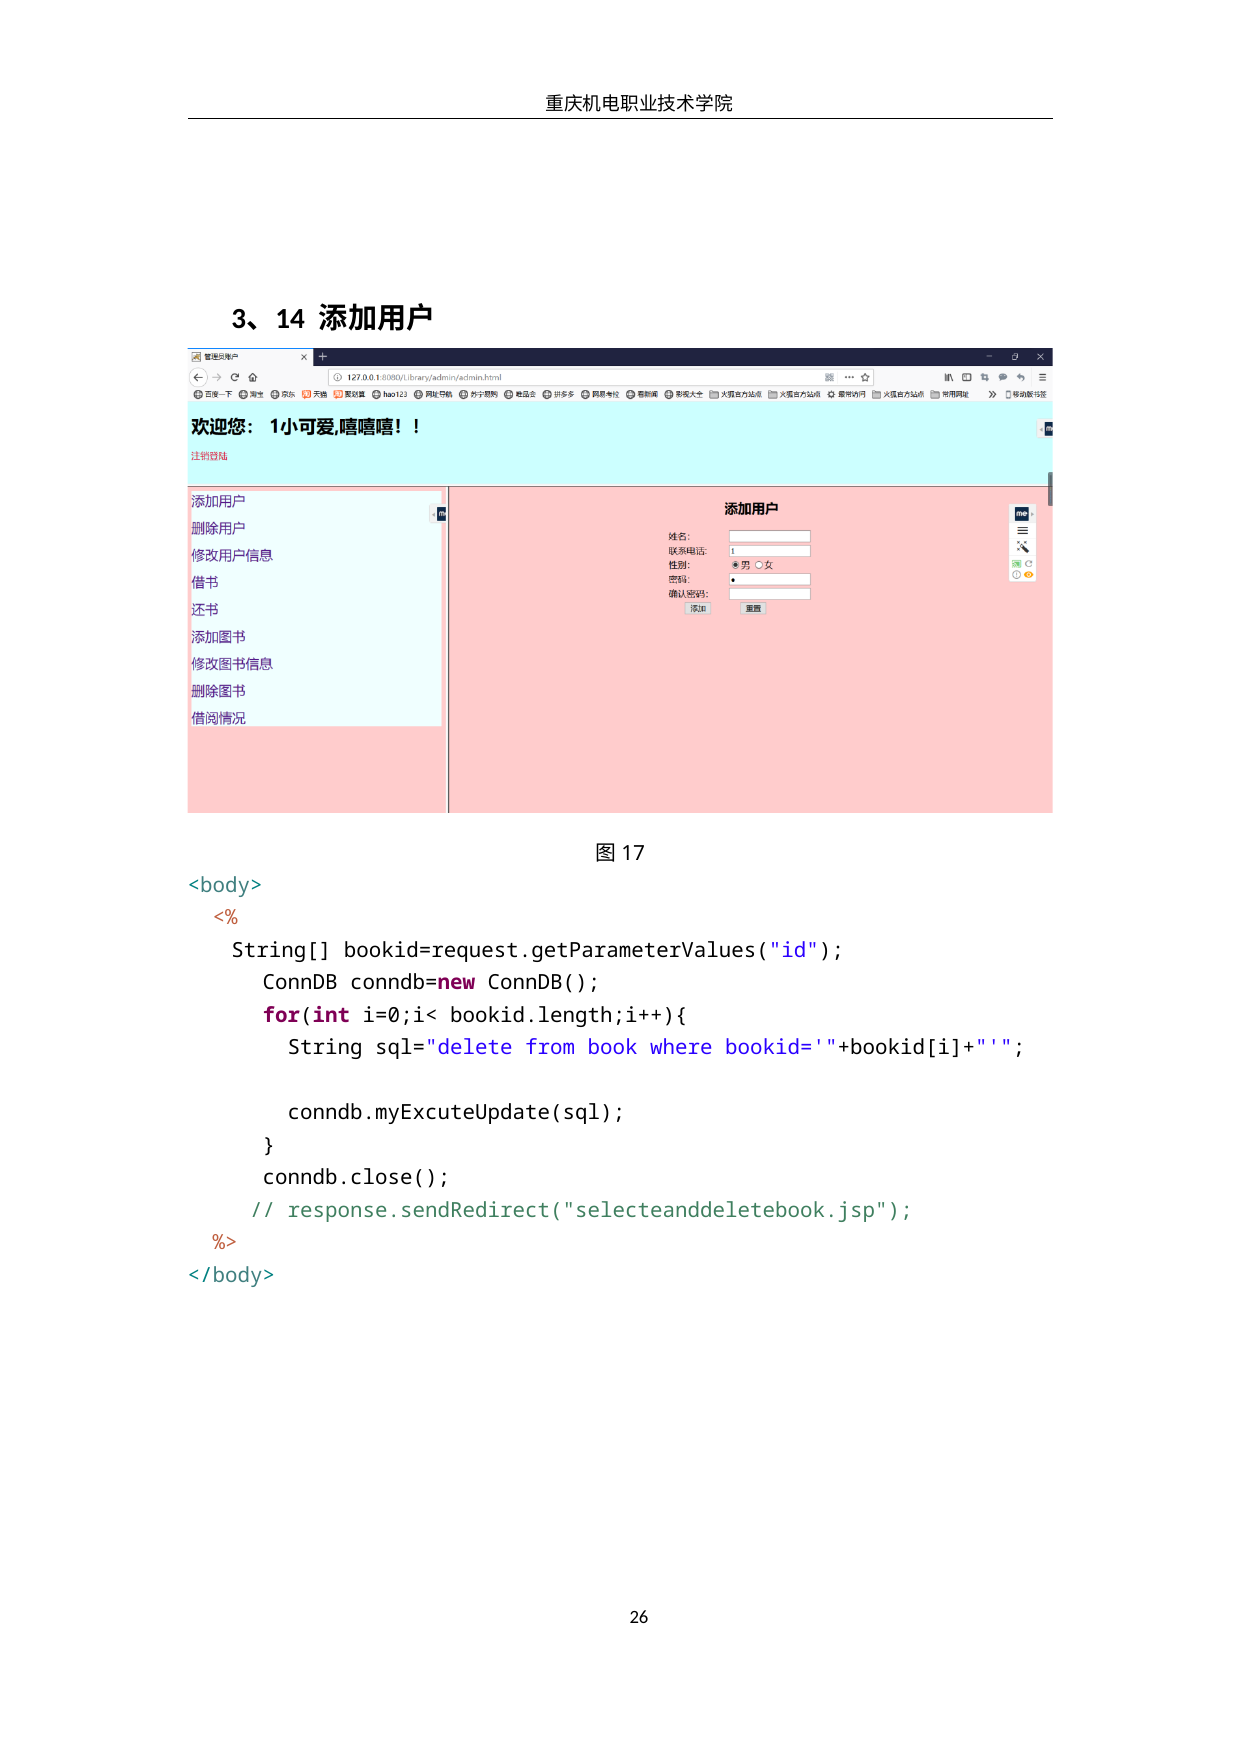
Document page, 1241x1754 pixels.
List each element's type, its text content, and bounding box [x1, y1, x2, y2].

picture [187, 348, 1053, 813]
text </body> [187, 1258, 1053, 1291]
text 图 17 [187, 836, 1053, 868]
text for(int i=0;i< bookid.length;i++){ [187, 998, 1053, 1031]
text String[] bookid=request.getParameterValues("id"); [187, 933, 1053, 966]
text String sql="delete from book where bookid='"+bookid[i]+"'"; [187, 1031, 1053, 1063]
text <body> [187, 868, 1053, 901]
text // response.sendRedirect("selecteanddeletebook.jsp"); [187, 1193, 1053, 1226]
text %> [187, 1226, 1053, 1258]
text conndb.myExcuteUpdate(sql); [187, 1096, 1053, 1128]
text } [187, 1128, 1053, 1161]
list 添加用户 [231, 283, 1053, 348]
text <% [187, 901, 1053, 933]
text conndb.close(); [187, 1161, 1053, 1193]
text ConnDB conndb=new ConnDB(); [187, 966, 1053, 998]
